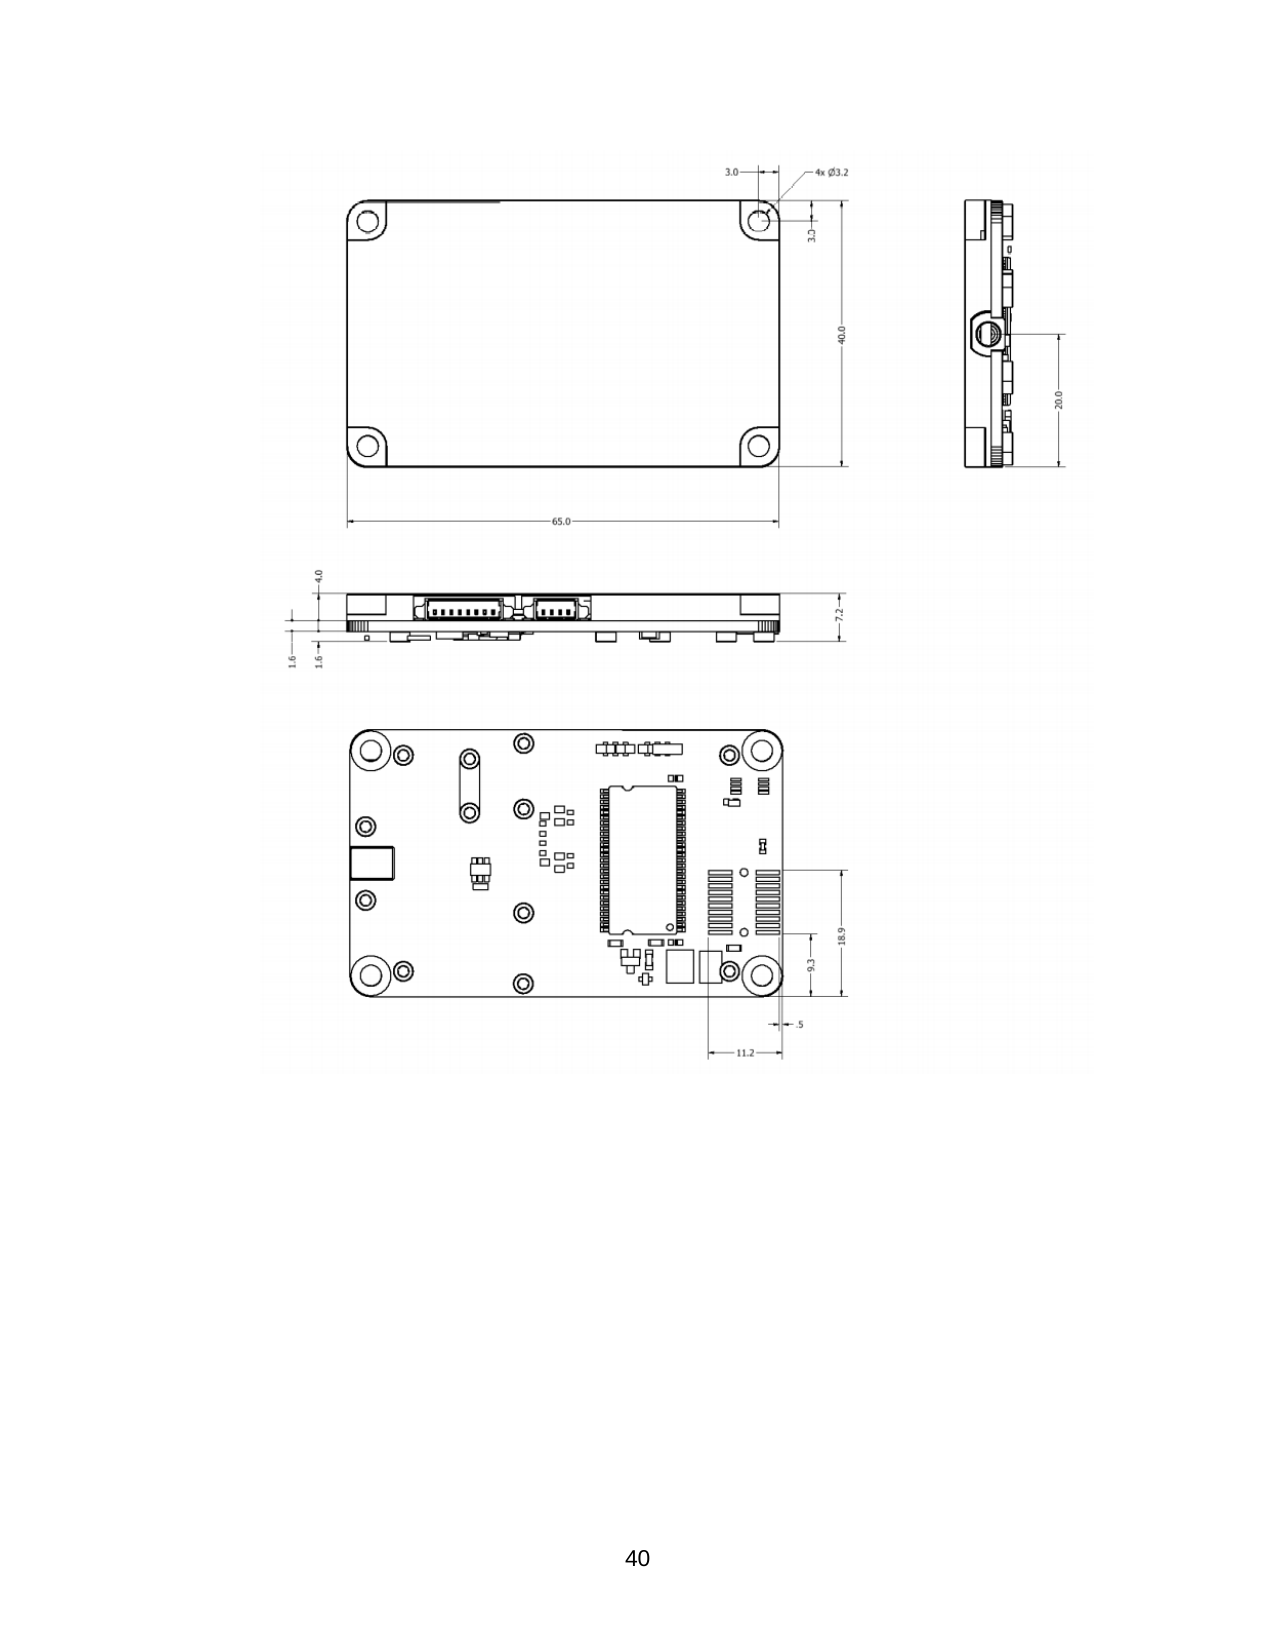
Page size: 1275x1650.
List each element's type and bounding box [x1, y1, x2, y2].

picture [225, 150, 1095, 1074]
